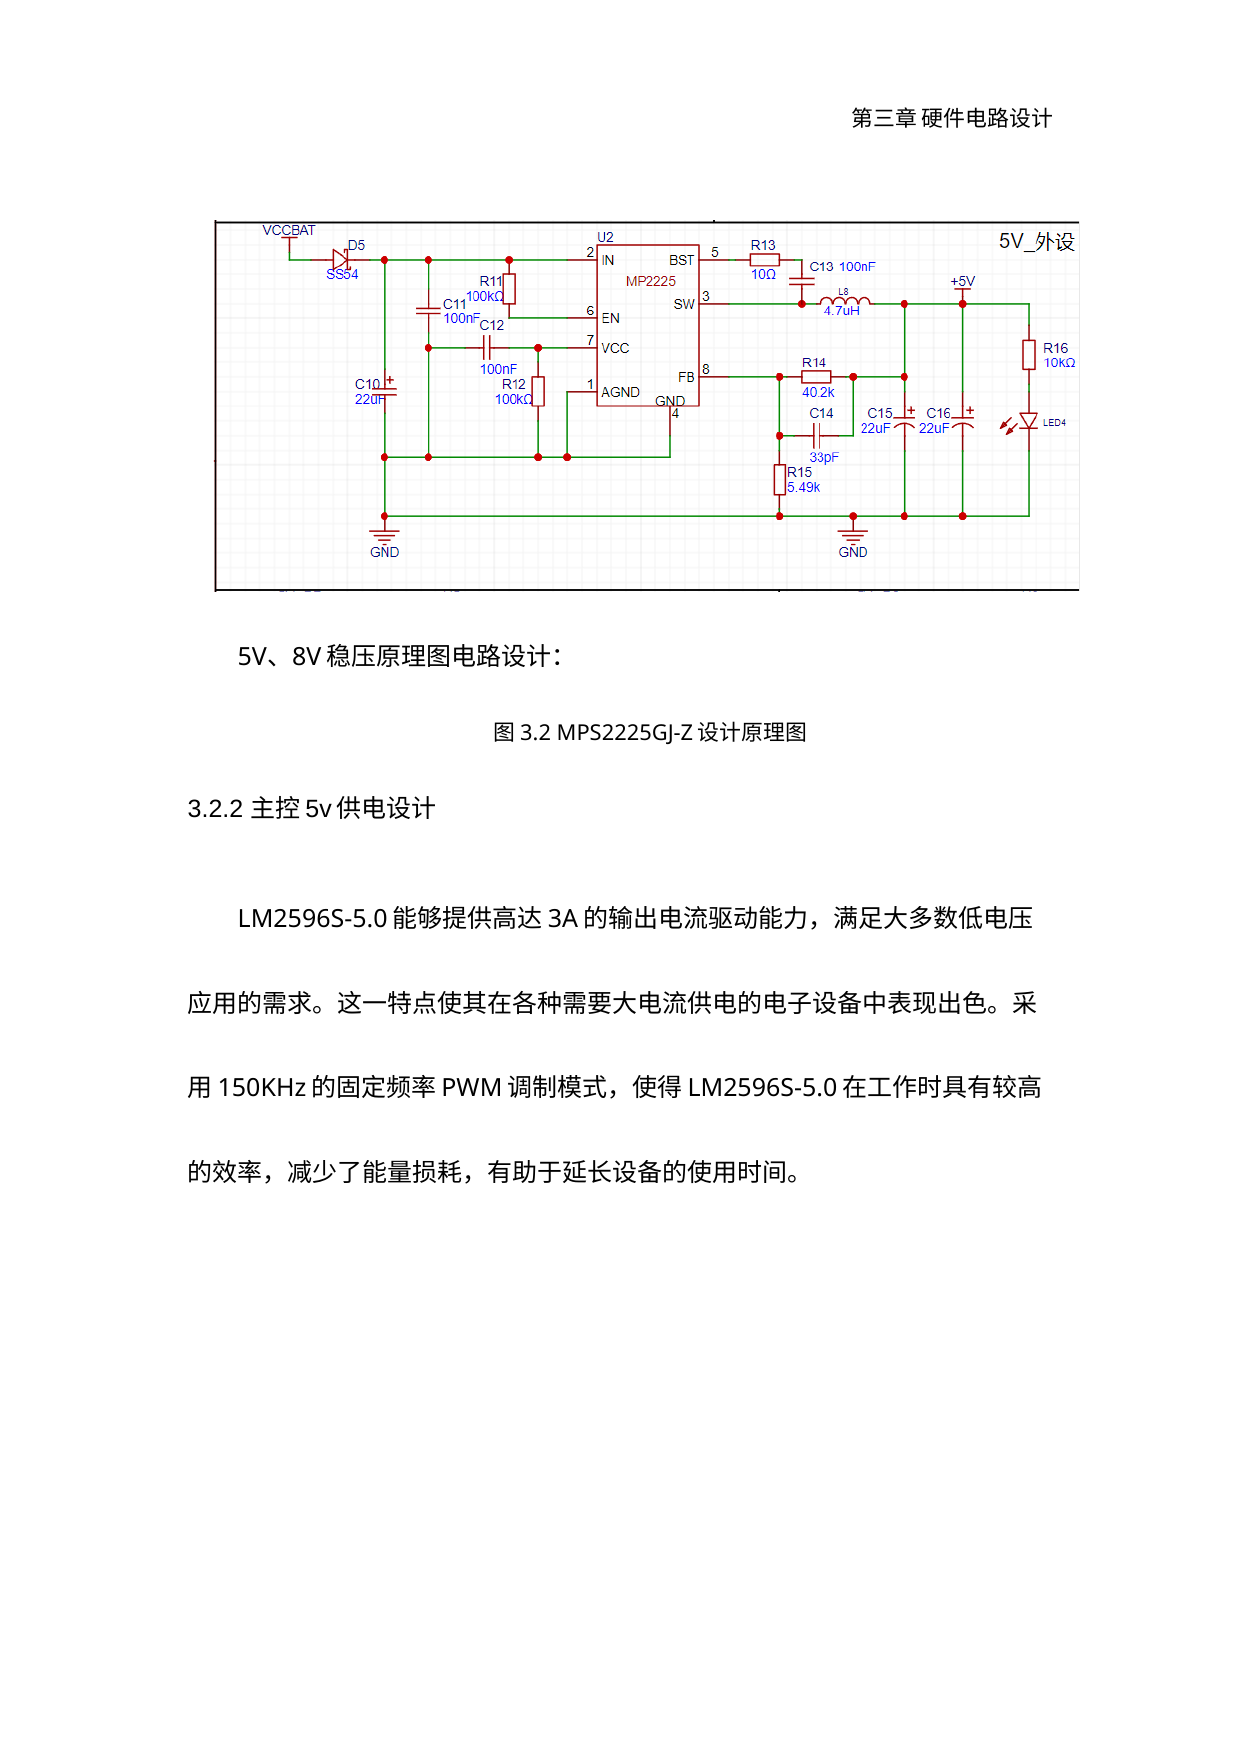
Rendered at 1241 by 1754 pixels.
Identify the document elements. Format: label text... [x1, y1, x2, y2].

text 图3.2 MPS2225GJ-Z设计原理图 [450, 714, 1053, 748]
picture [213, 220, 1080, 592]
text LM2596S-5.0能够提供高达3A的输出电流驱动能力，满足大多数低电压应用的需求。这一特点使其在各种需要大电流供电的电子设备中表现出色。采用150KHz的固定频率PWM调制模式，使得LM2596S-5.0在工作时具有较高的效率，减少了能量损耗，有助于延长设备的使用时间。 [187, 882, 1053, 1205]
subtitle 3.2.2 主控5v供电设计 [187, 773, 1053, 841]
